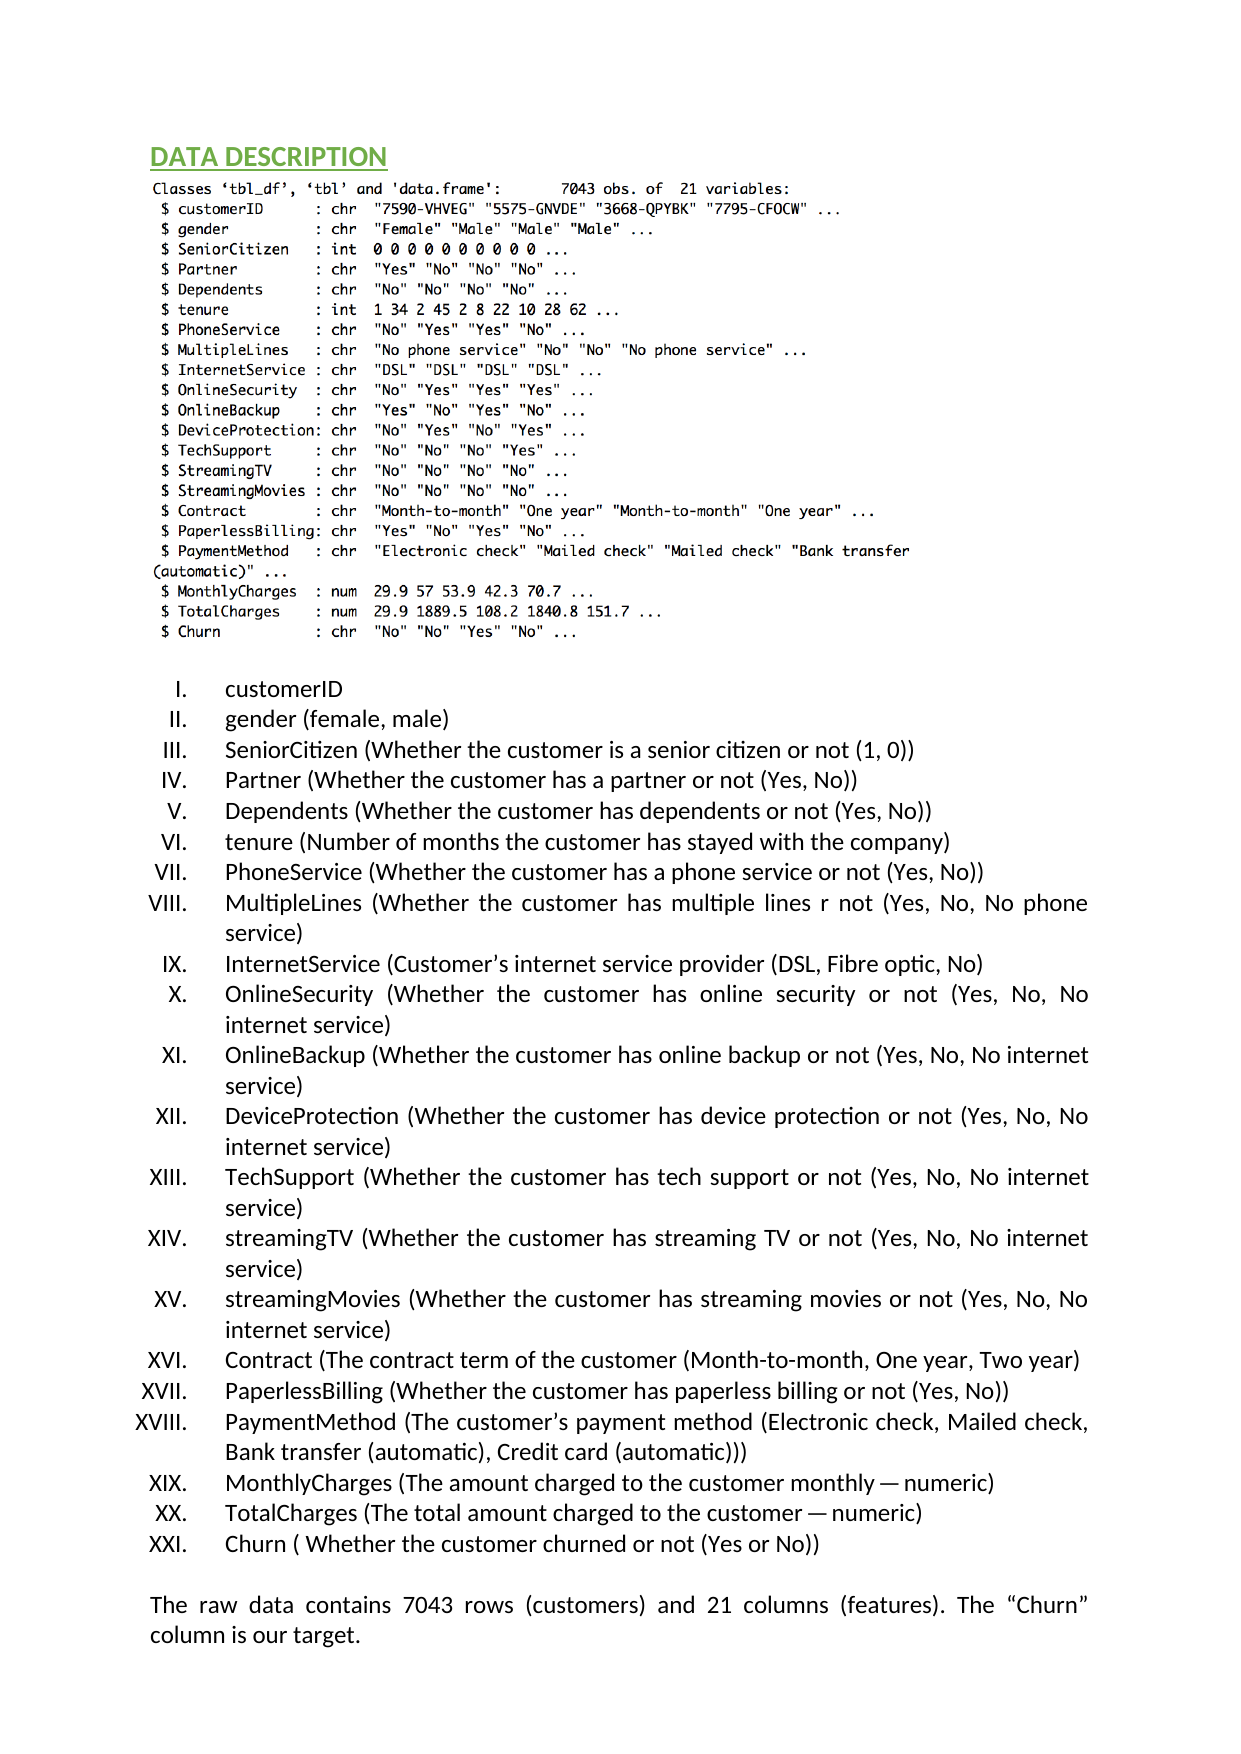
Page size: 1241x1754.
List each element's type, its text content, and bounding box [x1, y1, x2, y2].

list streamingMovies (Whether the customer has streaming movies or not (Yes, No, No internet service) [187, 1283, 1090, 1344]
list DeviceProtection (Whether the customer has device protection or not (Yes, No, No internet service) [187, 1100, 1090, 1161]
list gender (female, male) [187, 704, 1090, 734]
list OnlineSecurity (Whether the customer has online security or not (Yes, No, No internet service) [187, 978, 1090, 1039]
list PaperlessBilling (Whether the customer has paperless billing or not (Yes, No)) [187, 1375, 1090, 1406]
picture [150, 173, 955, 643]
text The raw data contains 7043 rows (customers) and 21 columns (features). The “Churn” column is our target. [150, 1589, 1090, 1650]
list SeniorCitizen (Whether the customer is a senior citizen or not (1, 0)) [187, 734, 1090, 765]
list TechSupport (Whether the customer has tech support or not (Yes, No, No internet service) [187, 1161, 1090, 1222]
list Dependents (Whether the customer has dependents or not (Yes, No)) [187, 795, 1090, 826]
list TotalCharges (The total amount charged to the customer — numeric) [187, 1497, 1090, 1528]
list OnlineBackup (Whether the customer has online backup or not (Yes, No, No internet service) [187, 1039, 1090, 1100]
text DATA DESCRIPTION [150, 138, 1090, 174]
list MultipleLines (Whether the customer has multiple lines r not (Yes, No, No phone service) [187, 887, 1090, 948]
list customerID [187, 673, 1090, 704]
list InternetService (Customer’s internet service provider (DSL, Fibre optic, No) [187, 948, 1090, 978]
list PaymentMethod (The customer’s payment method (Electronic check, Mailed check, Bank transfer (automatic), Credit card (automatic))) [187, 1406, 1090, 1467]
list Partner (Whether the customer has a partner or not (Yes, No)) [187, 765, 1090, 795]
list PhoneService (Whether the customer has a phone service or not (Yes, No)) [187, 856, 1090, 887]
list MonthlyCharges (The amount charged to the customer monthly — numeric) [187, 1467, 1090, 1497]
list streamingTV (Whether the customer has streaming TV or not (Yes, No, No internet service) [187, 1222, 1090, 1283]
list tenure (Number of months the customer has stayed with the company) [187, 826, 1090, 856]
list Contract (The contract term of the customer (Month-to-month, One year, Two year) [187, 1344, 1090, 1375]
list Churn ( Whether the customer churned or not (Yes or No)) [187, 1528, 1090, 1558]
